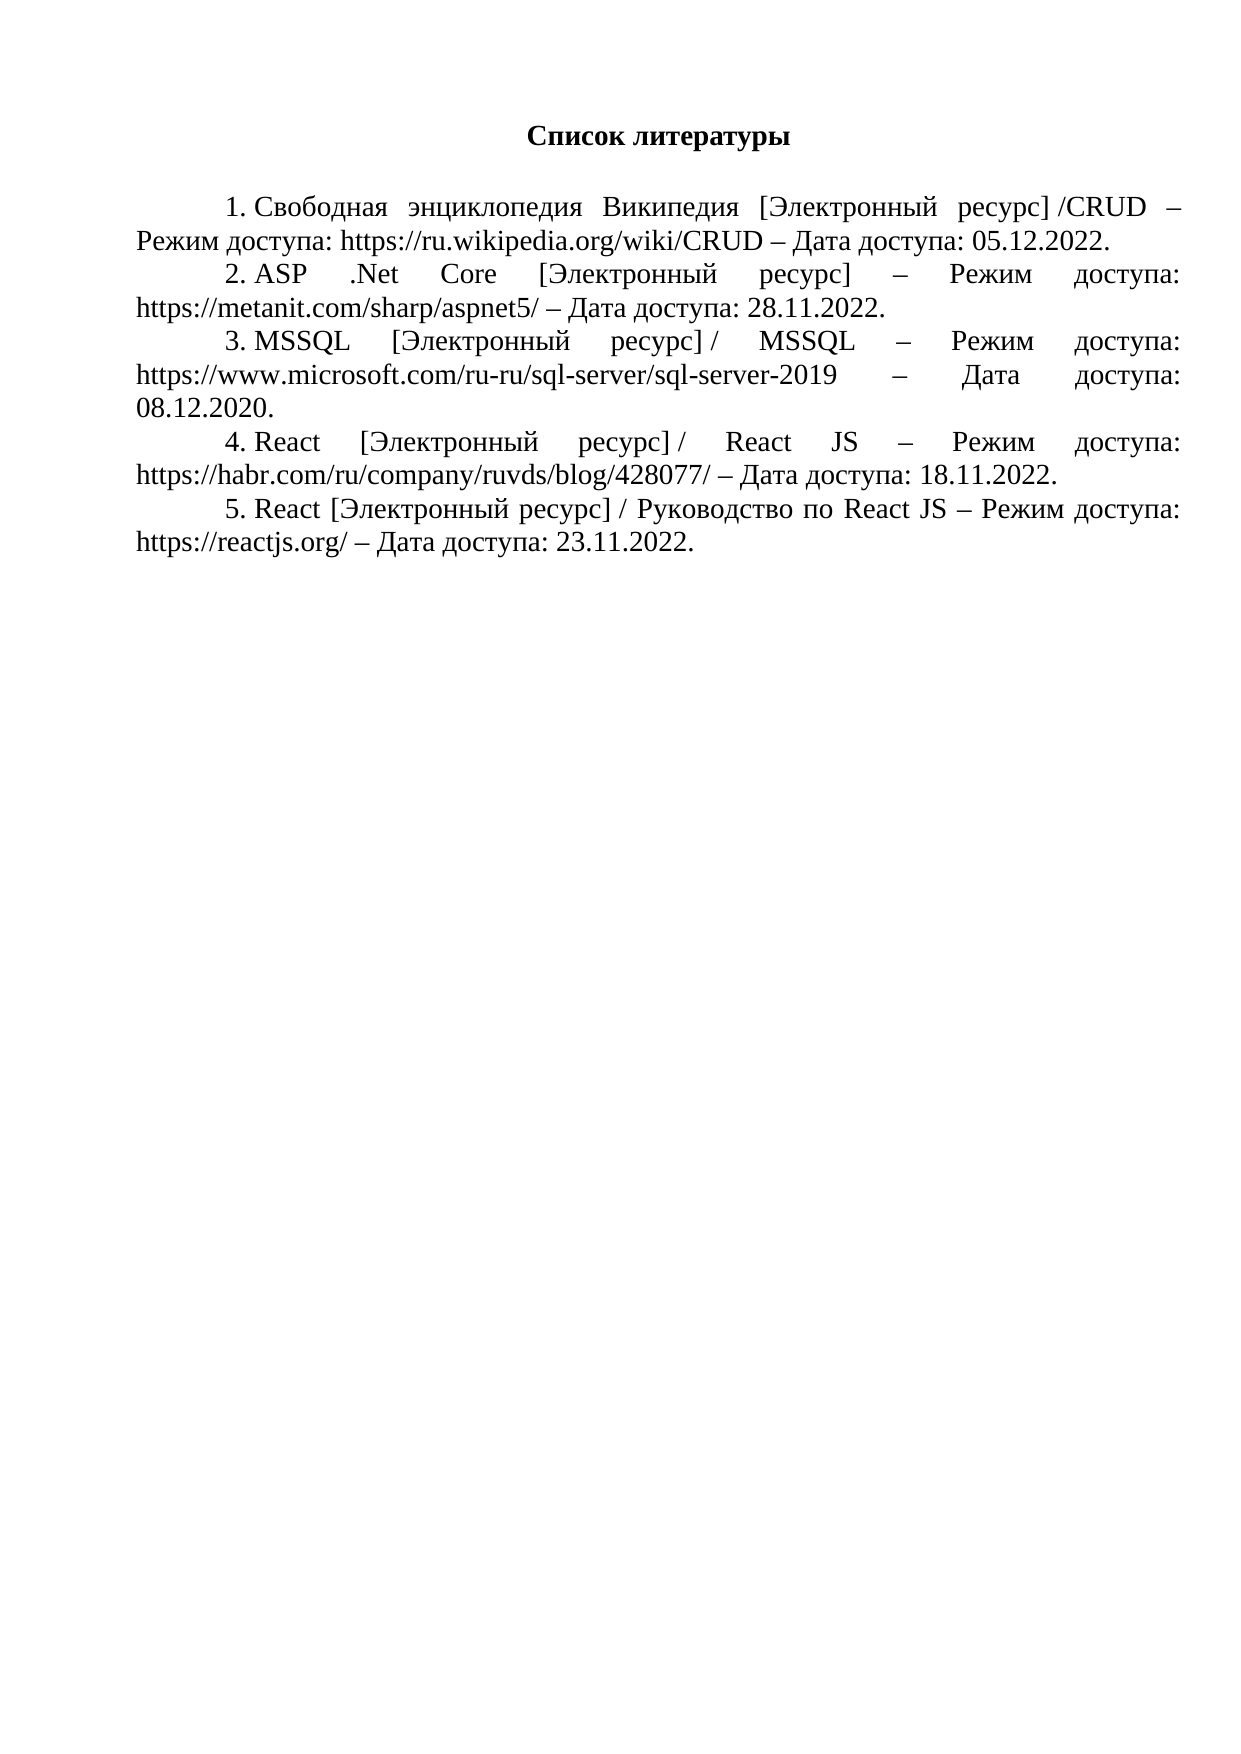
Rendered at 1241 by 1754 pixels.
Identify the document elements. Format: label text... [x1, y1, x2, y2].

text ASP .Net Core [Электронный ресурс] – Режим доступа: https://metanit.com/sharp/aspnet5/ – Дата доступа: 28.11.2022. [136, 256, 1181, 323]
text React [Электронный ресурс] / React JS – Режим доступа: https://habr.com/ru/company/ruvds/blog/428077/ – Дата доступа: 18.11.2022. [136, 424, 1181, 491]
text Свободная энциклопедия Википедия [Электронный ресурс] /CRUD – Режим доступа: https://ru.wikipedia.org/wiki/CRUD – Дата доступа: 05.12.2022. [136, 189, 1181, 256]
text MSSQL [Электронный ресурс] / MSSQL – Режим доступа: https://www.microsoft.com/ru-ru/sql-server/sql-server-2019 – Дата доступа: 08.12.2020. [136, 323, 1181, 424]
subtitle Список литературы [136, 118, 1181, 152]
text React [Электронный ресурс] / Руководство по React JS – Режим доступа: https://reactjs.org/ – Дата доступа: 23.11.2022. [136, 491, 1181, 558]
